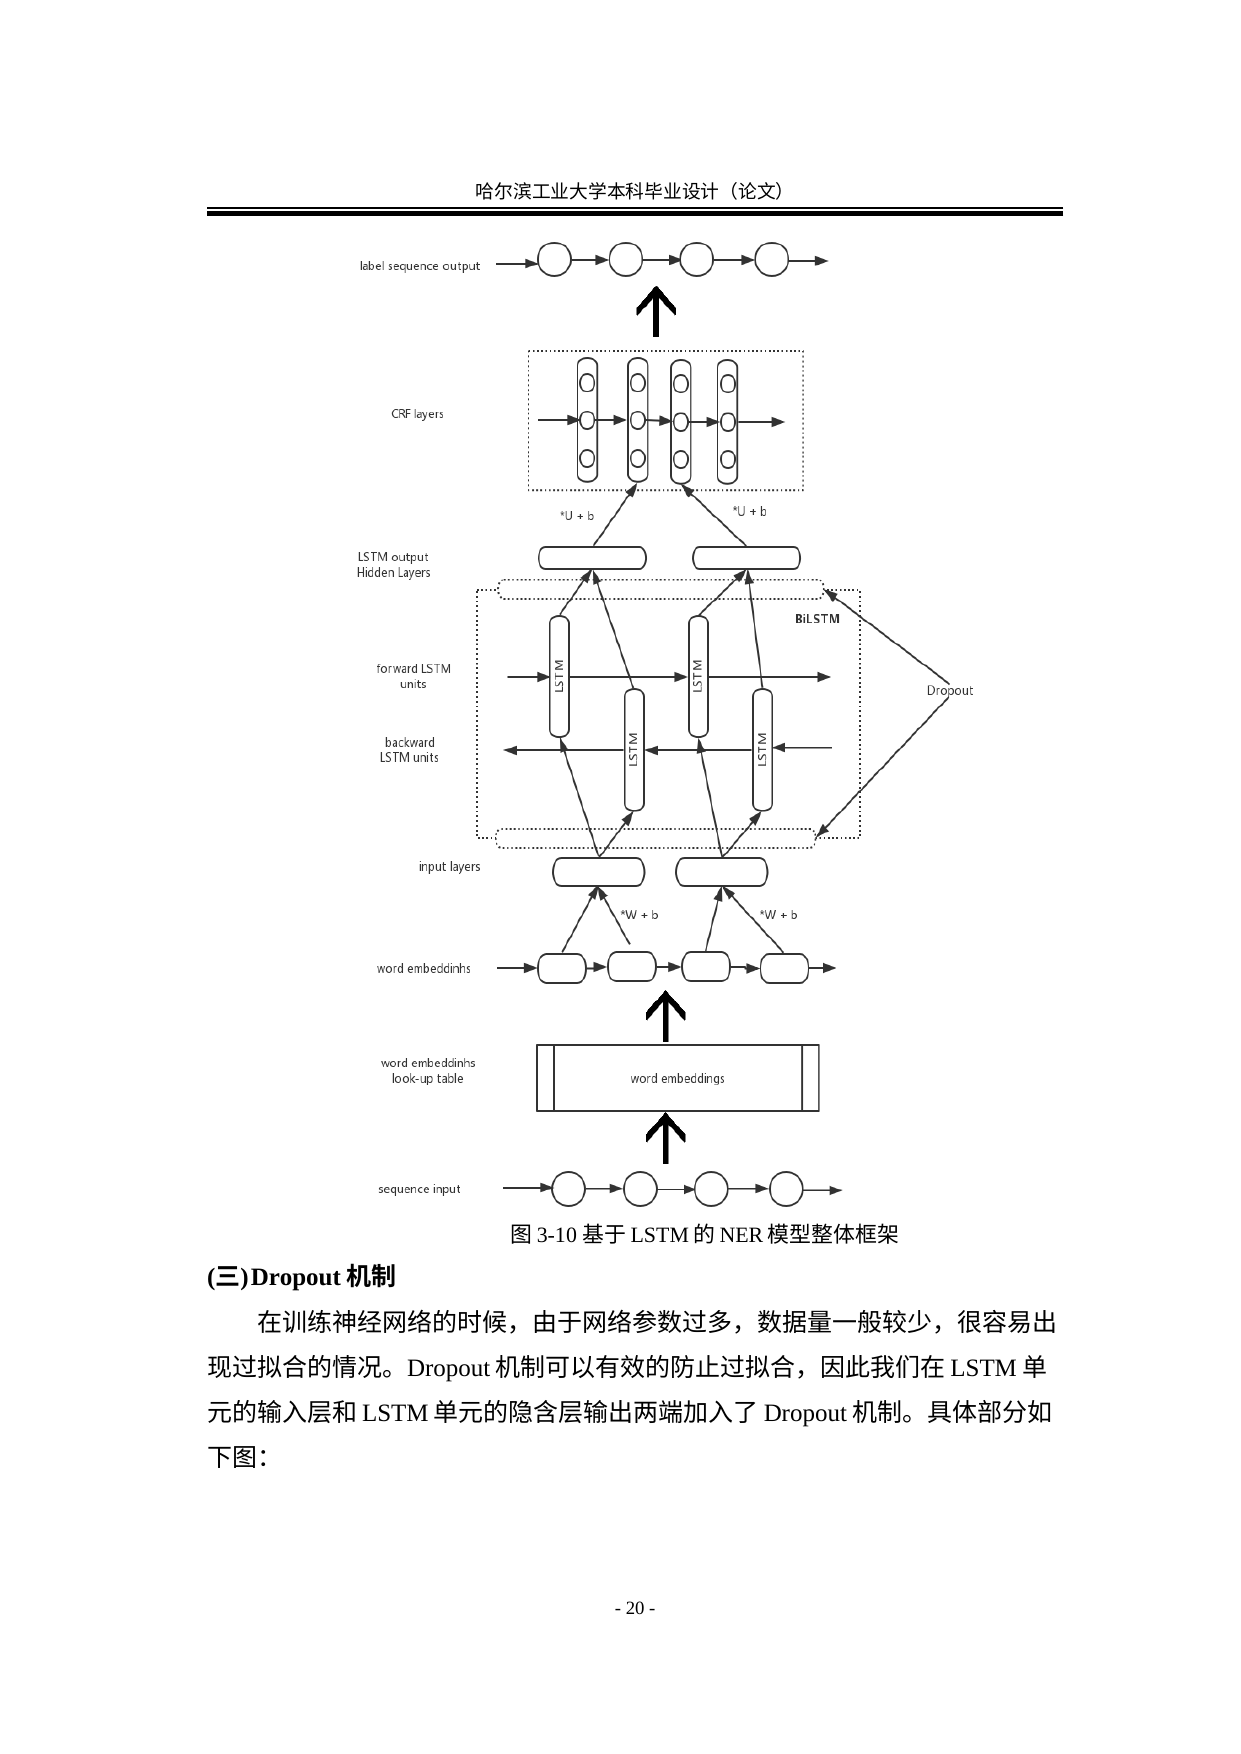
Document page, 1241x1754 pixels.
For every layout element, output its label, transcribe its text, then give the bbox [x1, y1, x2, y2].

picture [346, 224, 981, 1210]
subtitle Dropout机制 [207, 1257, 1063, 1293]
text 在训练神经网络的时候，由于网络参数过多，数据量一般较少，很容易出现过拟合的情况。Dropout机制可以有效的防止过拟合，因此我们在LSTM单元的输入层和LSTM单元的隐含层输出两端加入了Dropout机制。具体部分如下图： [207, 1302, 1063, 1474]
text 图3-10 基于LSTM的NER模型整体框架 [346, 1217, 1063, 1249]
